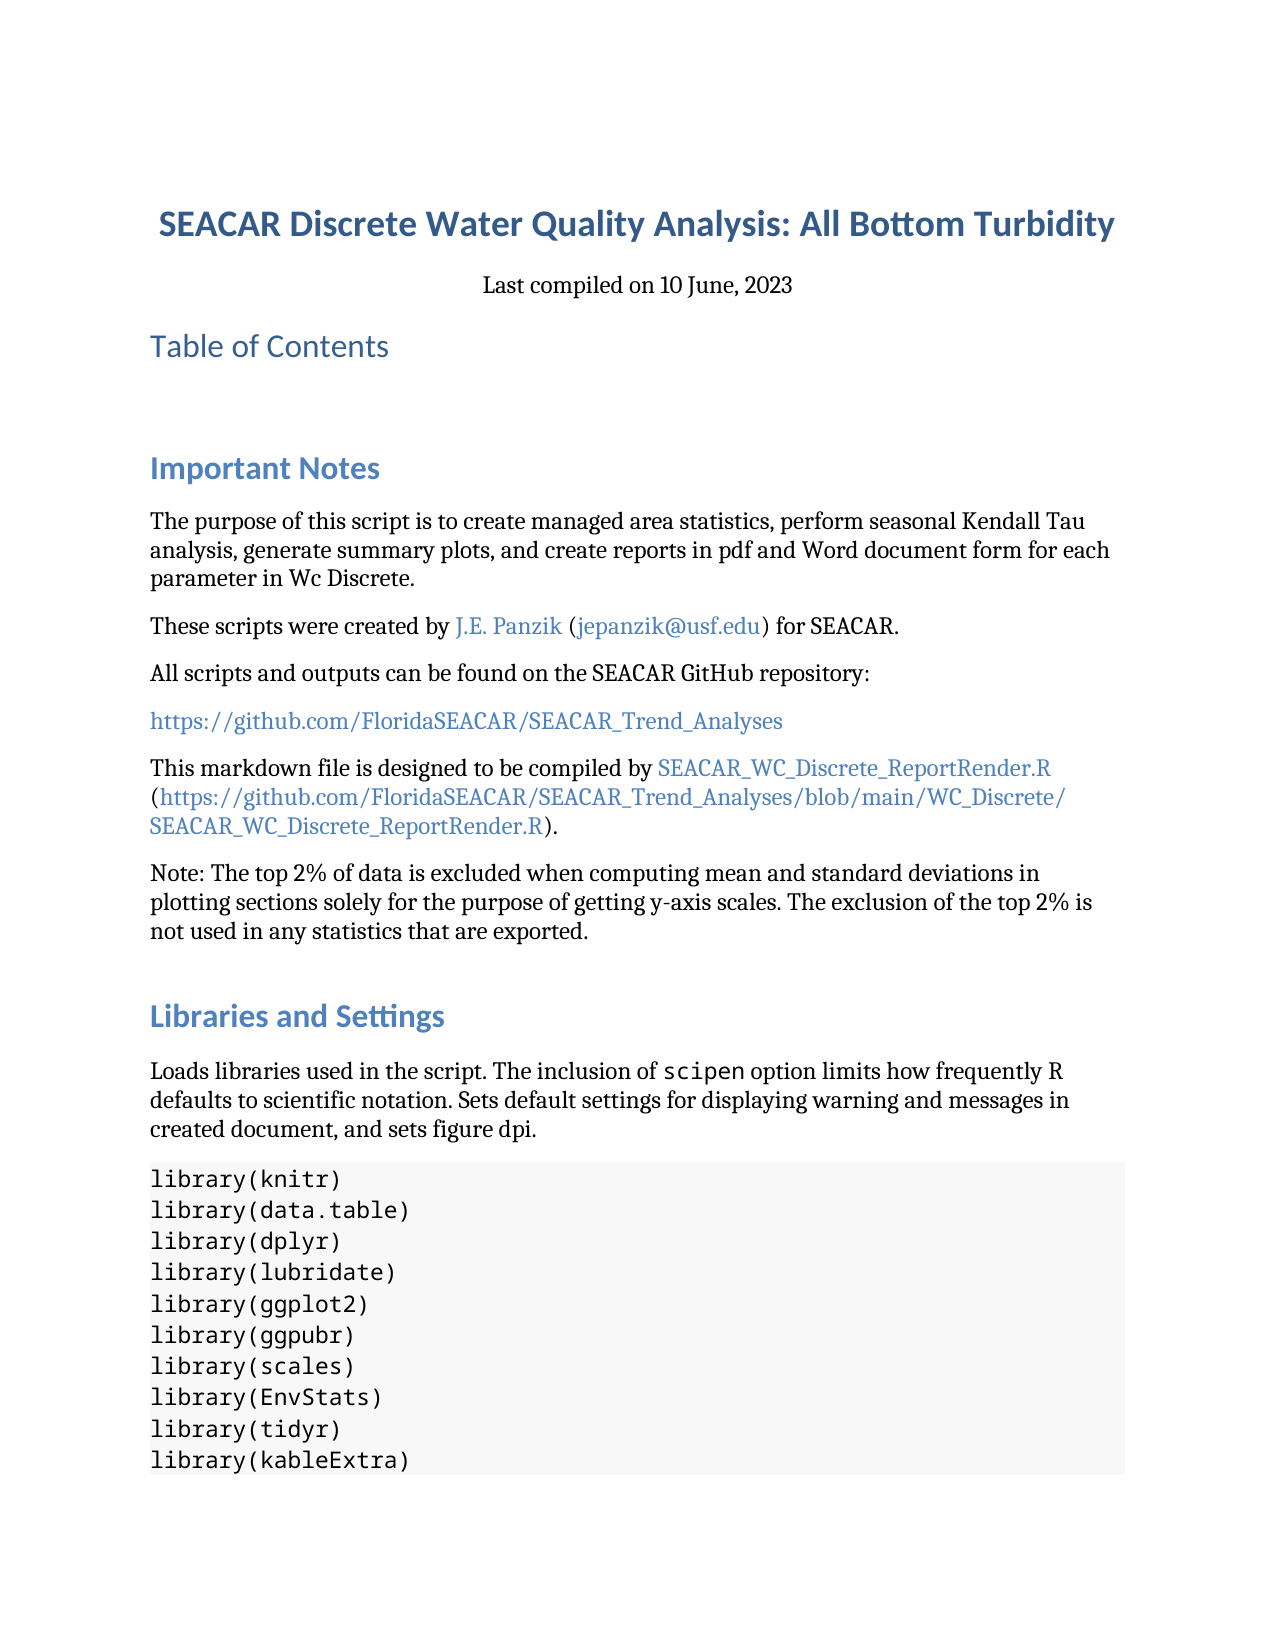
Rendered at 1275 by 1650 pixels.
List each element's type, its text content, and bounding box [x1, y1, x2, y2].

text The purpose of this script is to create managed area statistics, perform seasonal Kendall Tau analysis, generate summary plots, and create reports in pdf and Word document form for each parameter in Wc Discrete. [150, 507, 1125, 593]
subtitle Libraries and Settings [150, 996, 1125, 1036]
text Note: The top 2% of data is excluded when computing mean and standard deviations in plotting sections solely for the purpose of getting y-axis scales. The exclusion of the top 2% is not used in any statistics that are exported. [150, 859, 1125, 946]
text These scripts were created by J.E. Panzik (jepanzik@usf.edu) for SEACAR. [150, 612, 1125, 641]
text Loads libraries used in the script. The inclusion of scipen option limits how frequently R defaults to scientific notation. Sets default settings for displaying warning and messages in created document, and sets figure dpi. [150, 1055, 1125, 1144]
text All scripts and outputs can be found on the SEACAR GitHub repository: [150, 659, 1125, 688]
title SEACAR Discrete Water Quality Analysis: All Bottom Turbidity [150, 200, 1125, 246]
text Last compiled on 10 June, 2023 [150, 271, 1125, 299]
text https://github.com/FloridaSEACAR/SEACAR_Trend_Analyses [150, 707, 1125, 736]
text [150, 1162, 1125, 1475]
subtitle Important Notes [150, 447, 1125, 488]
text This markdown file is designed to be compiled by SEACAR_WC_Discrete_ReportRender.R (https://github.com/FloridaSEACAR/SEACAR_Trend_Analyses/blob/main/WC_Discrete/SEACAR_WC_Discrete_ReportRender.R). [150, 754, 1125, 841]
